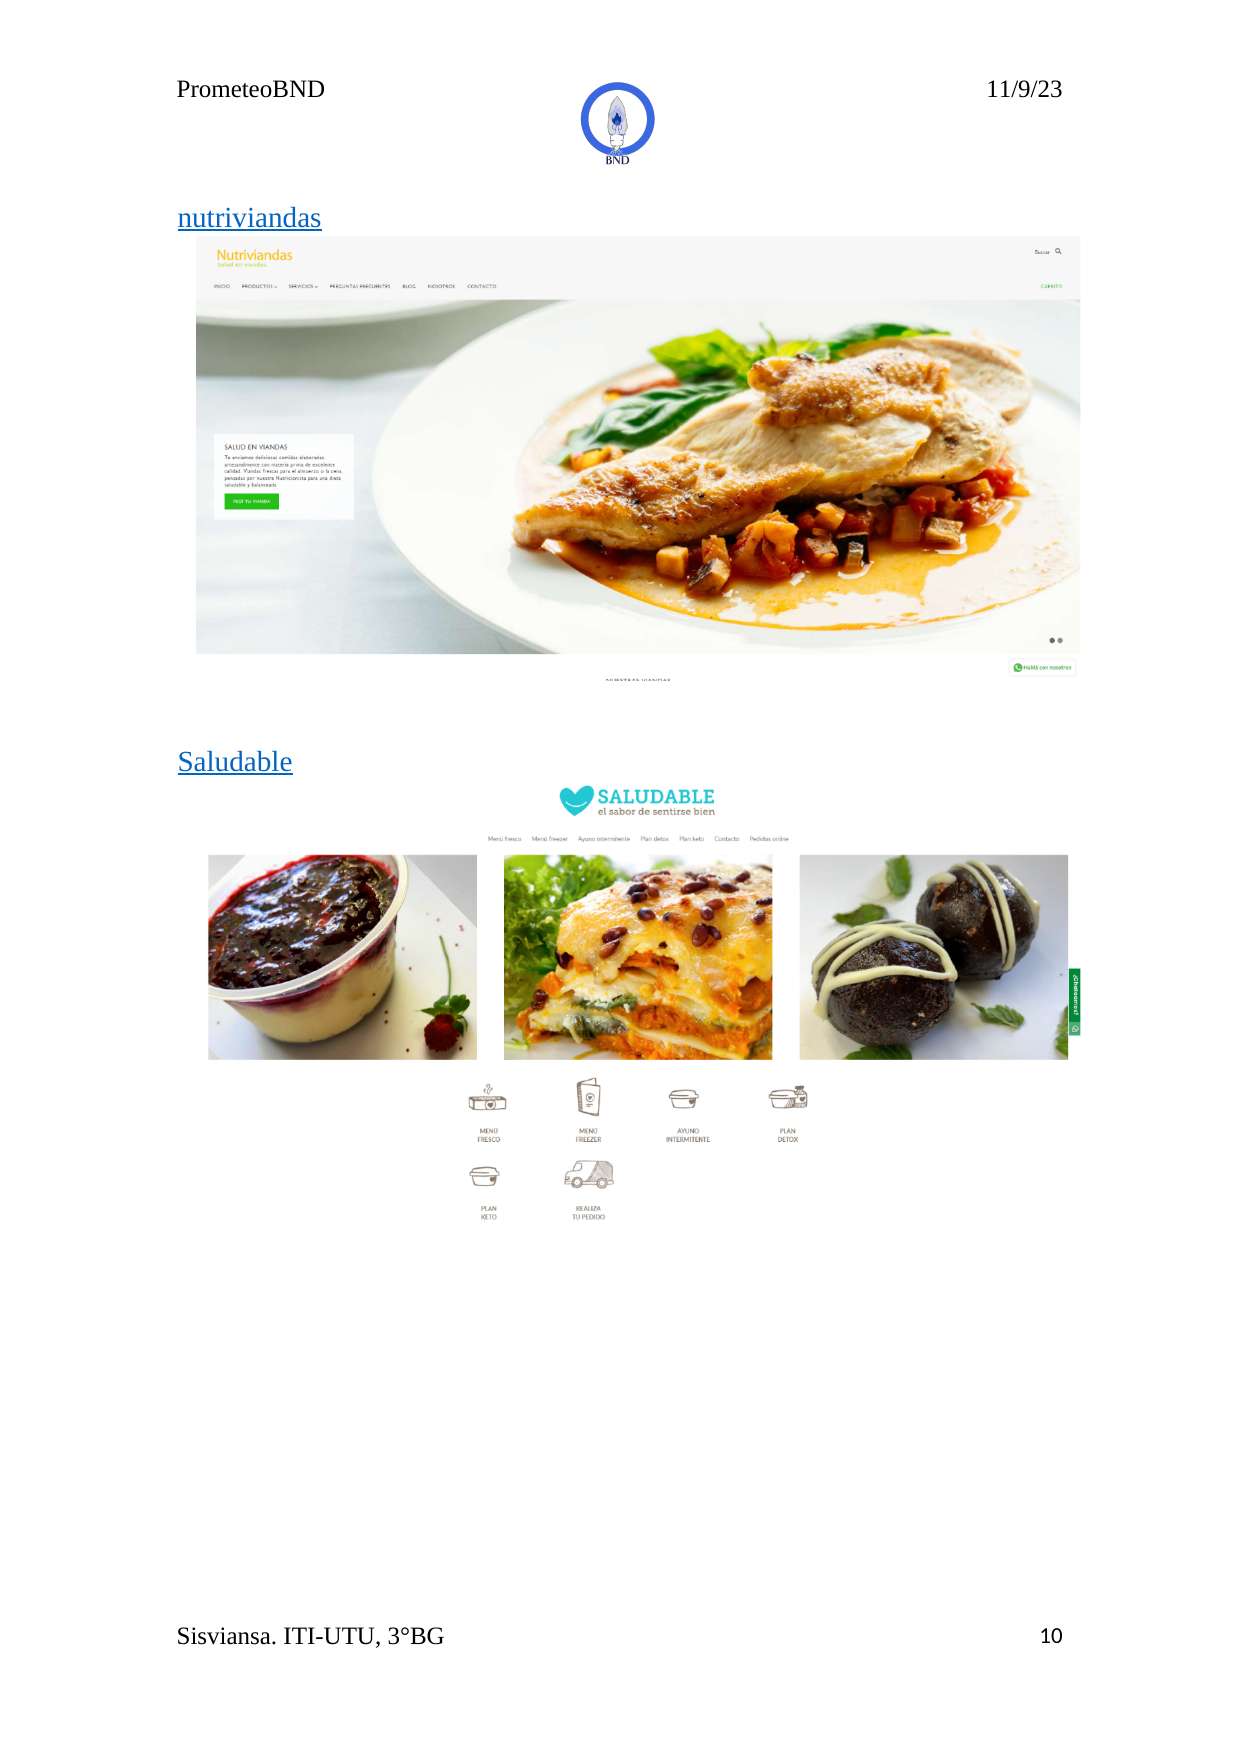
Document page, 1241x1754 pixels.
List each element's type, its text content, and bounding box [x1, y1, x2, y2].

text Saludable [177, 744, 1063, 778]
text nutriviandas [177, 200, 1063, 234]
